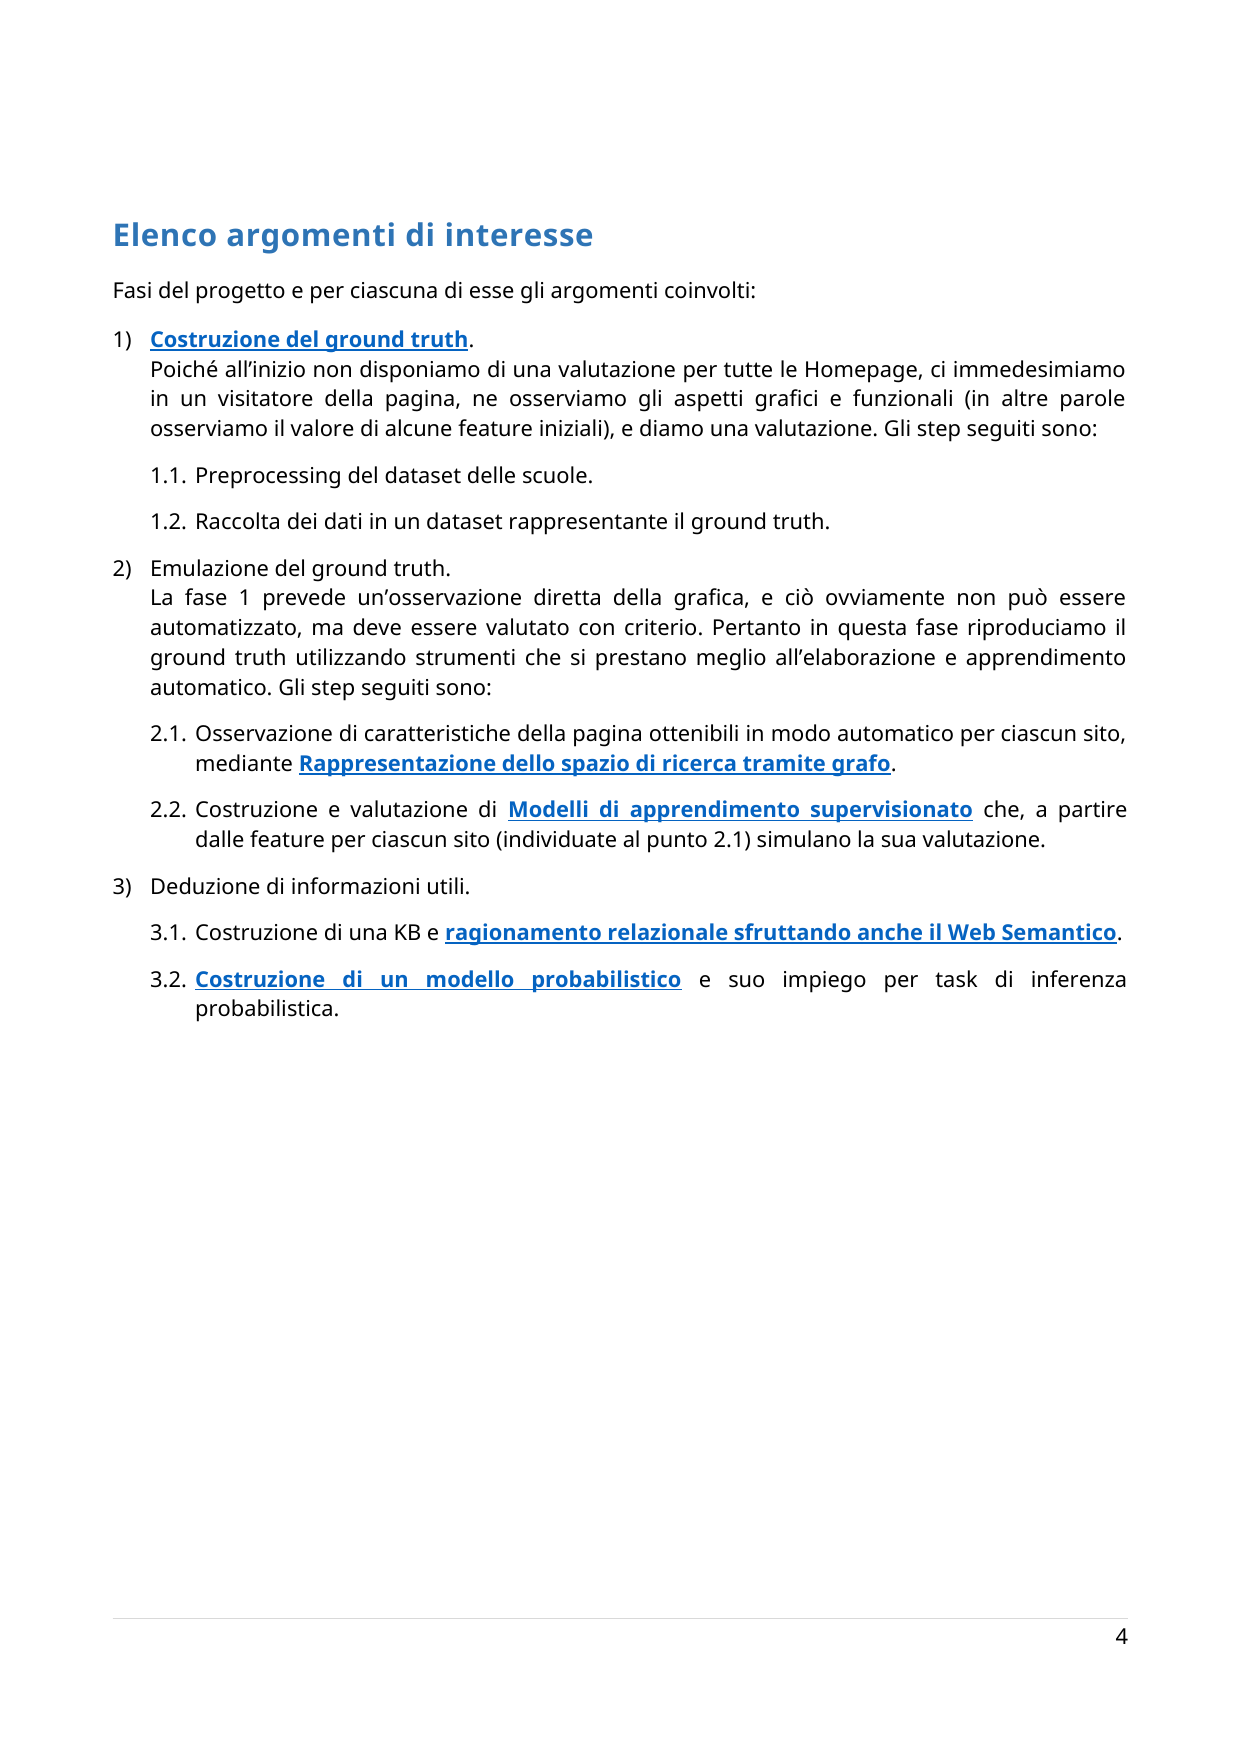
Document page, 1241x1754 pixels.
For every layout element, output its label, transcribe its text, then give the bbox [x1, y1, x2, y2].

list Emulazione del ground truth. La fase 1 prevede un’osservazione diretta della grafica, e ciò ovviamente non può essere automatizzato, ma deve essere valutato con criterio. Pertanto in questa fase riproduciamo il ground truth utilizzando strumenti che si prestano meglio all’elaborazione e apprendimento automatico. Gli step seguiti sono: [112, 553, 1128, 702]
list Costruzione e valutazione di Modelli di apprendimento supervisionato che, a partire dalle feature per ciascun sito (individuate al punto 2.1) simulano la sua valutazione. [150, 794, 1128, 854]
list Costruzione del ground truth. Poiché all’inizio non disponiamo di una valutazione per tutte le Homepage, ci immedesimiamo in un visitatore della pagina, ne osserviamo gli aspetti grafici e funzionali (in altre parole osserviamo il valore di alcune feature iniziali), e diamo una valutazione. Gli step seguiti sono: [112, 324, 1128, 443]
list Costruzione di un modello probabilistico e suo impiego per task di inferenza probabilistica. [150, 964, 1128, 1023]
list Deduzione di informazioni utili. [112, 871, 1128, 901]
list Preprocessing del dataset delle scuole. [150, 460, 1128, 489]
list Costruzione di una KB e ragionamento relazionale sfruttando anche il Web Semantico. [150, 917, 1128, 947]
subtitle Elenco argomenti di interesse [112, 212, 1128, 255]
list Osservazione di caratteristiche della pagina ottenibili in modo automatico per ciascun sito, mediante Rappresentazione dello spazio di ricerca tramite grafo. [150, 718, 1128, 778]
list Raccolta dei dati in un dataset rappresentante il ground truth. [150, 506, 1128, 536]
text Fasi del progetto e per ciascuna di esse gli argomenti coinvolti: [112, 275, 1128, 305]
